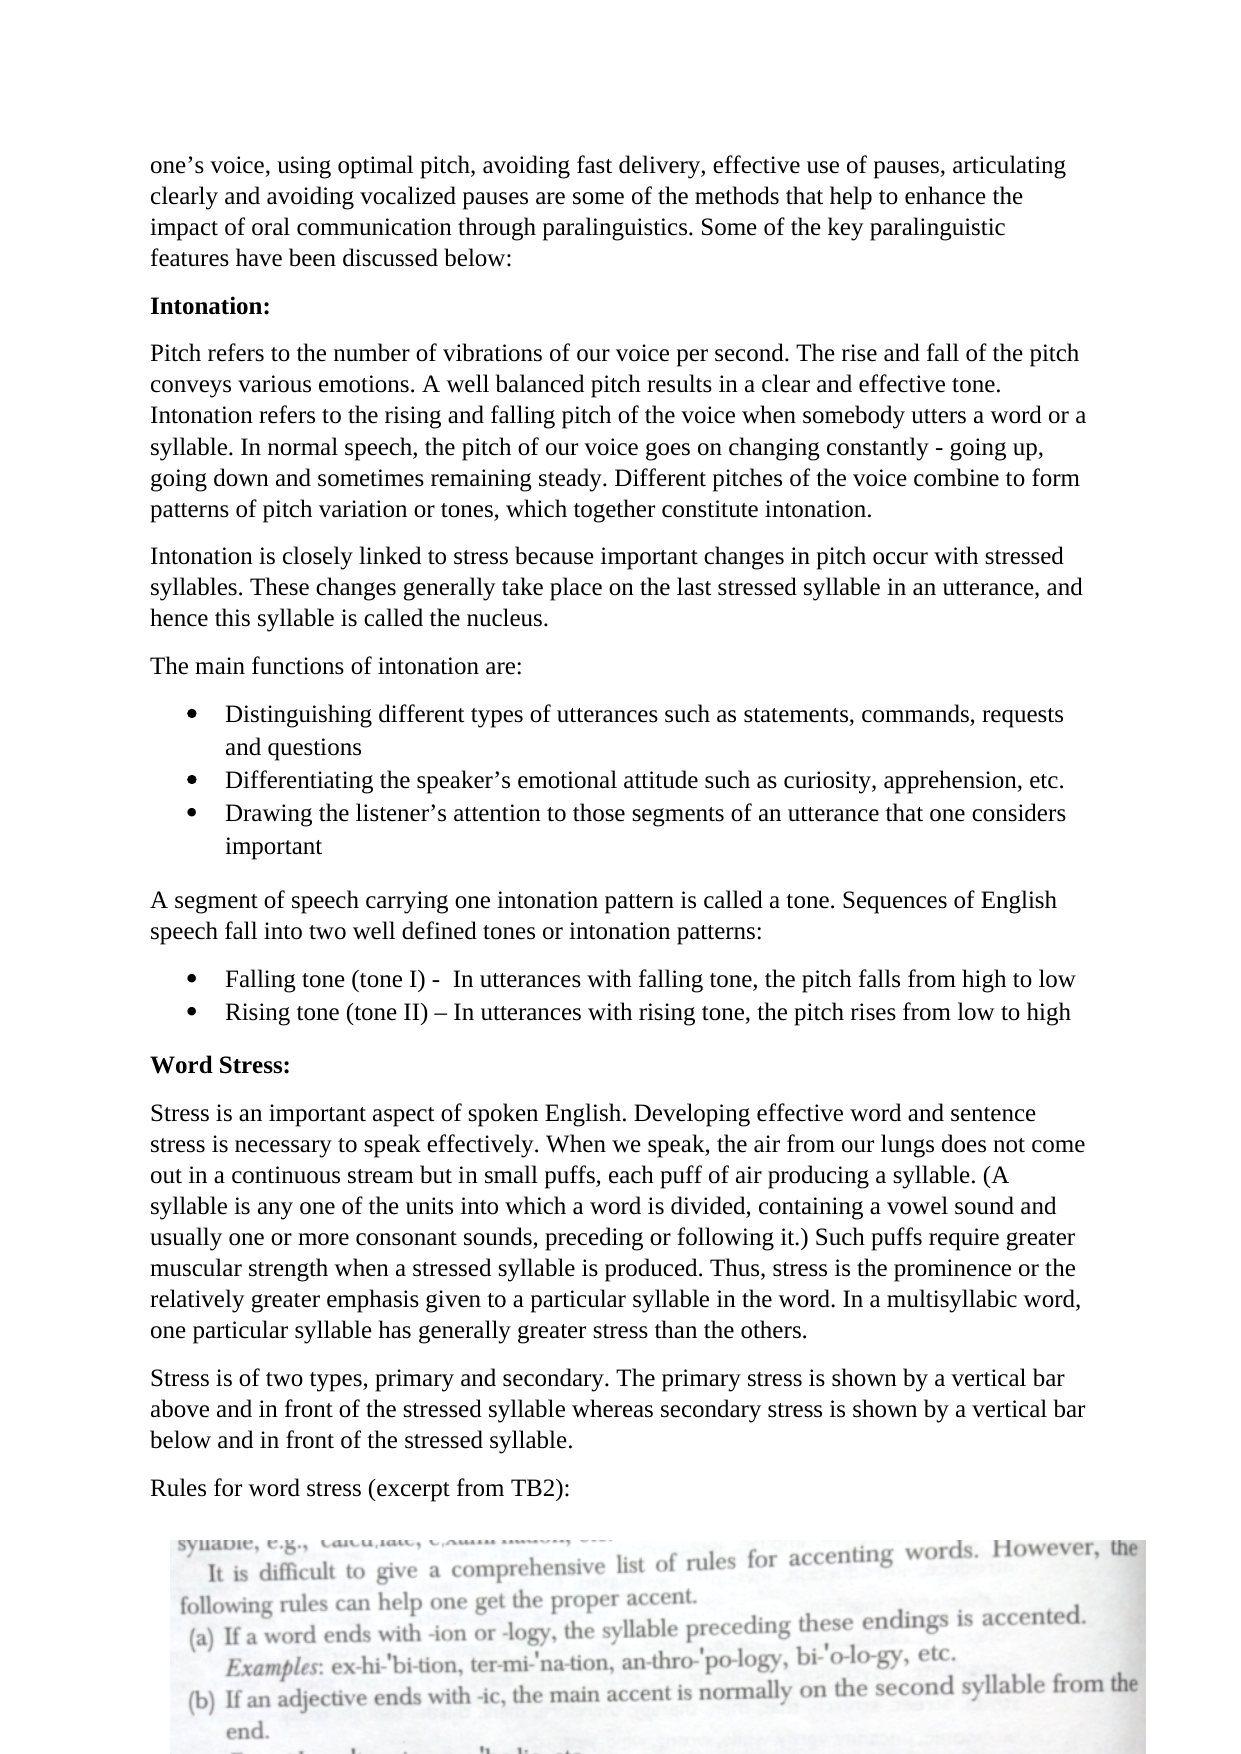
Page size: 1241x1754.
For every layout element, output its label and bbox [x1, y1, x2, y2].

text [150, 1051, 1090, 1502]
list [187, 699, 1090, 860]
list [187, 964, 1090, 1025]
picture [170, 1540, 1146, 1754]
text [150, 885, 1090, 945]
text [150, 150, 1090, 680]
